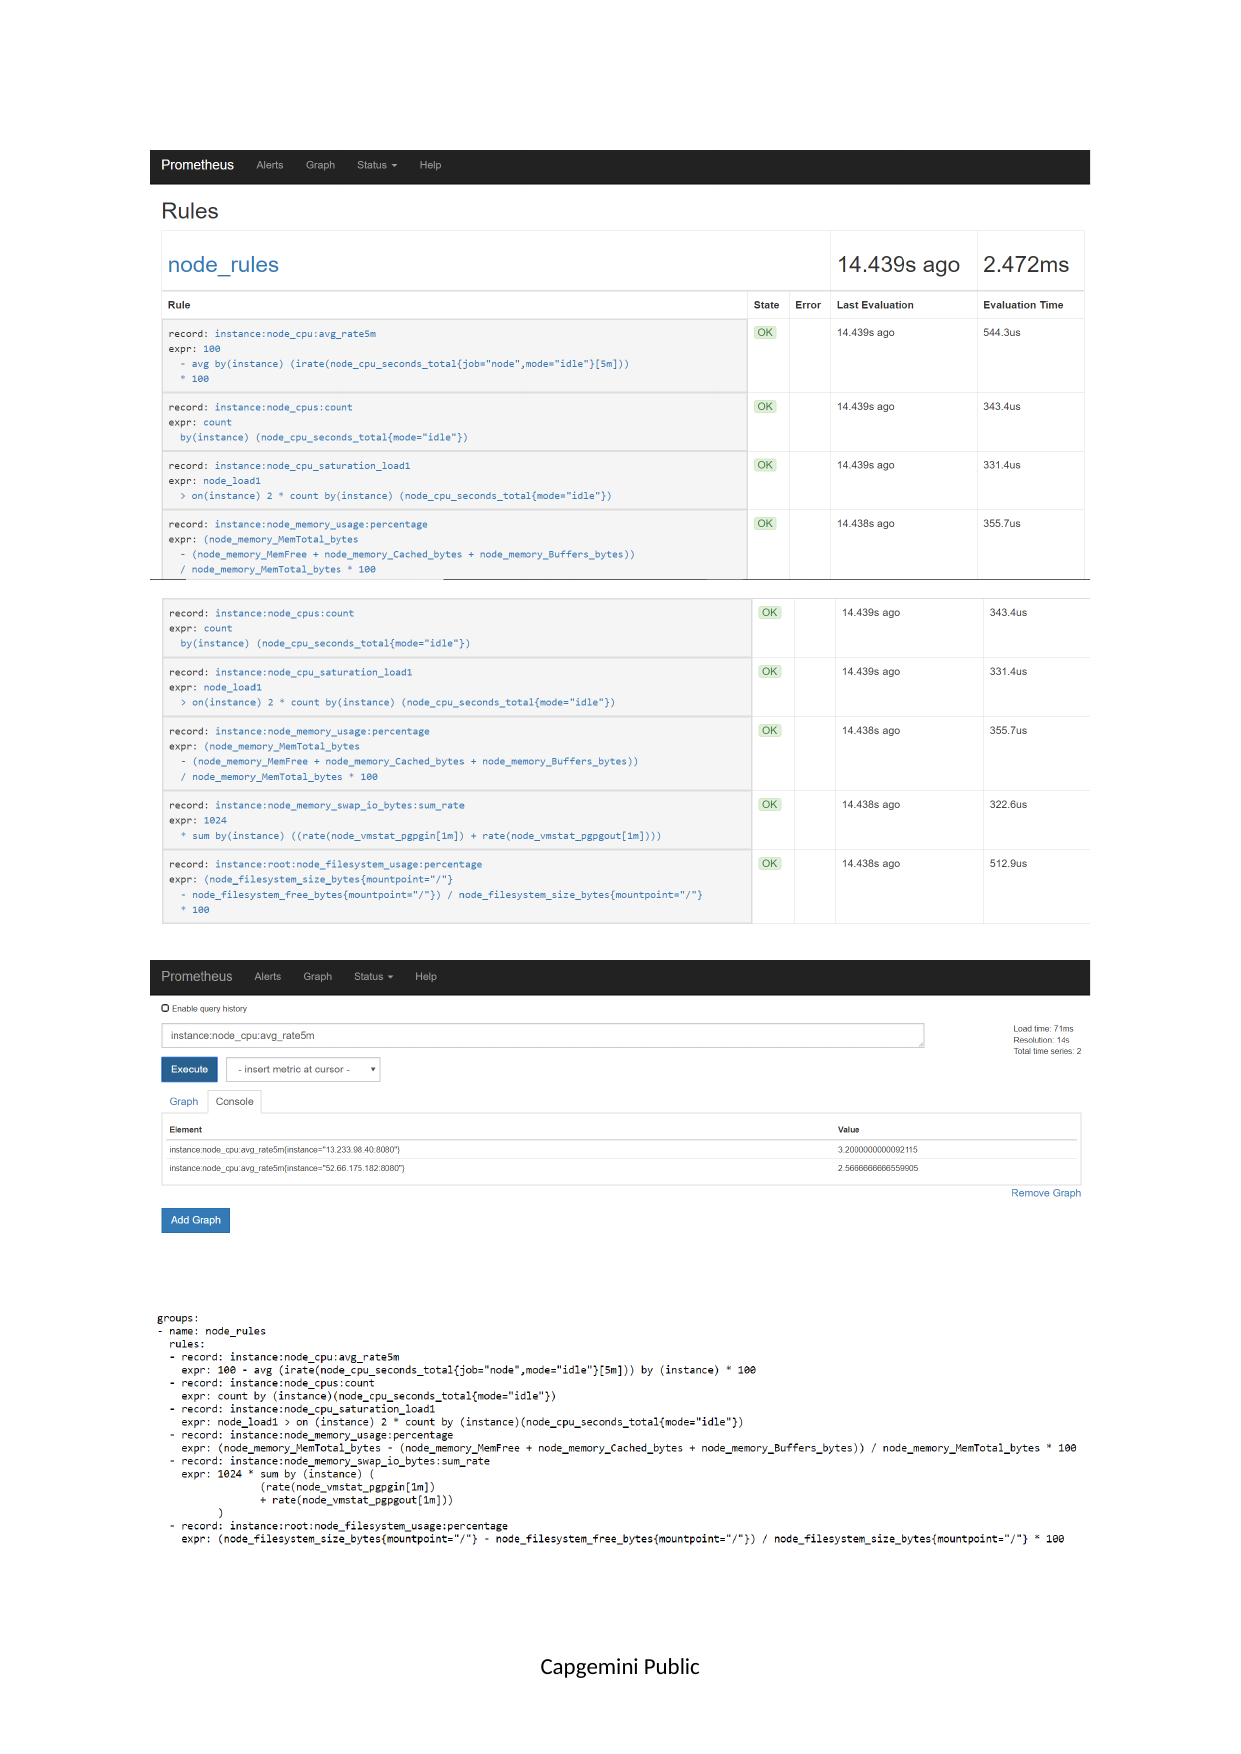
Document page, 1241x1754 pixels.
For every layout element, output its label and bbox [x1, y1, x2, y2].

picture [150, 960, 1091, 1291]
picture [150, 150, 1091, 580]
picture [150, 598, 1091, 942]
picture [150, 1309, 1091, 1594]
